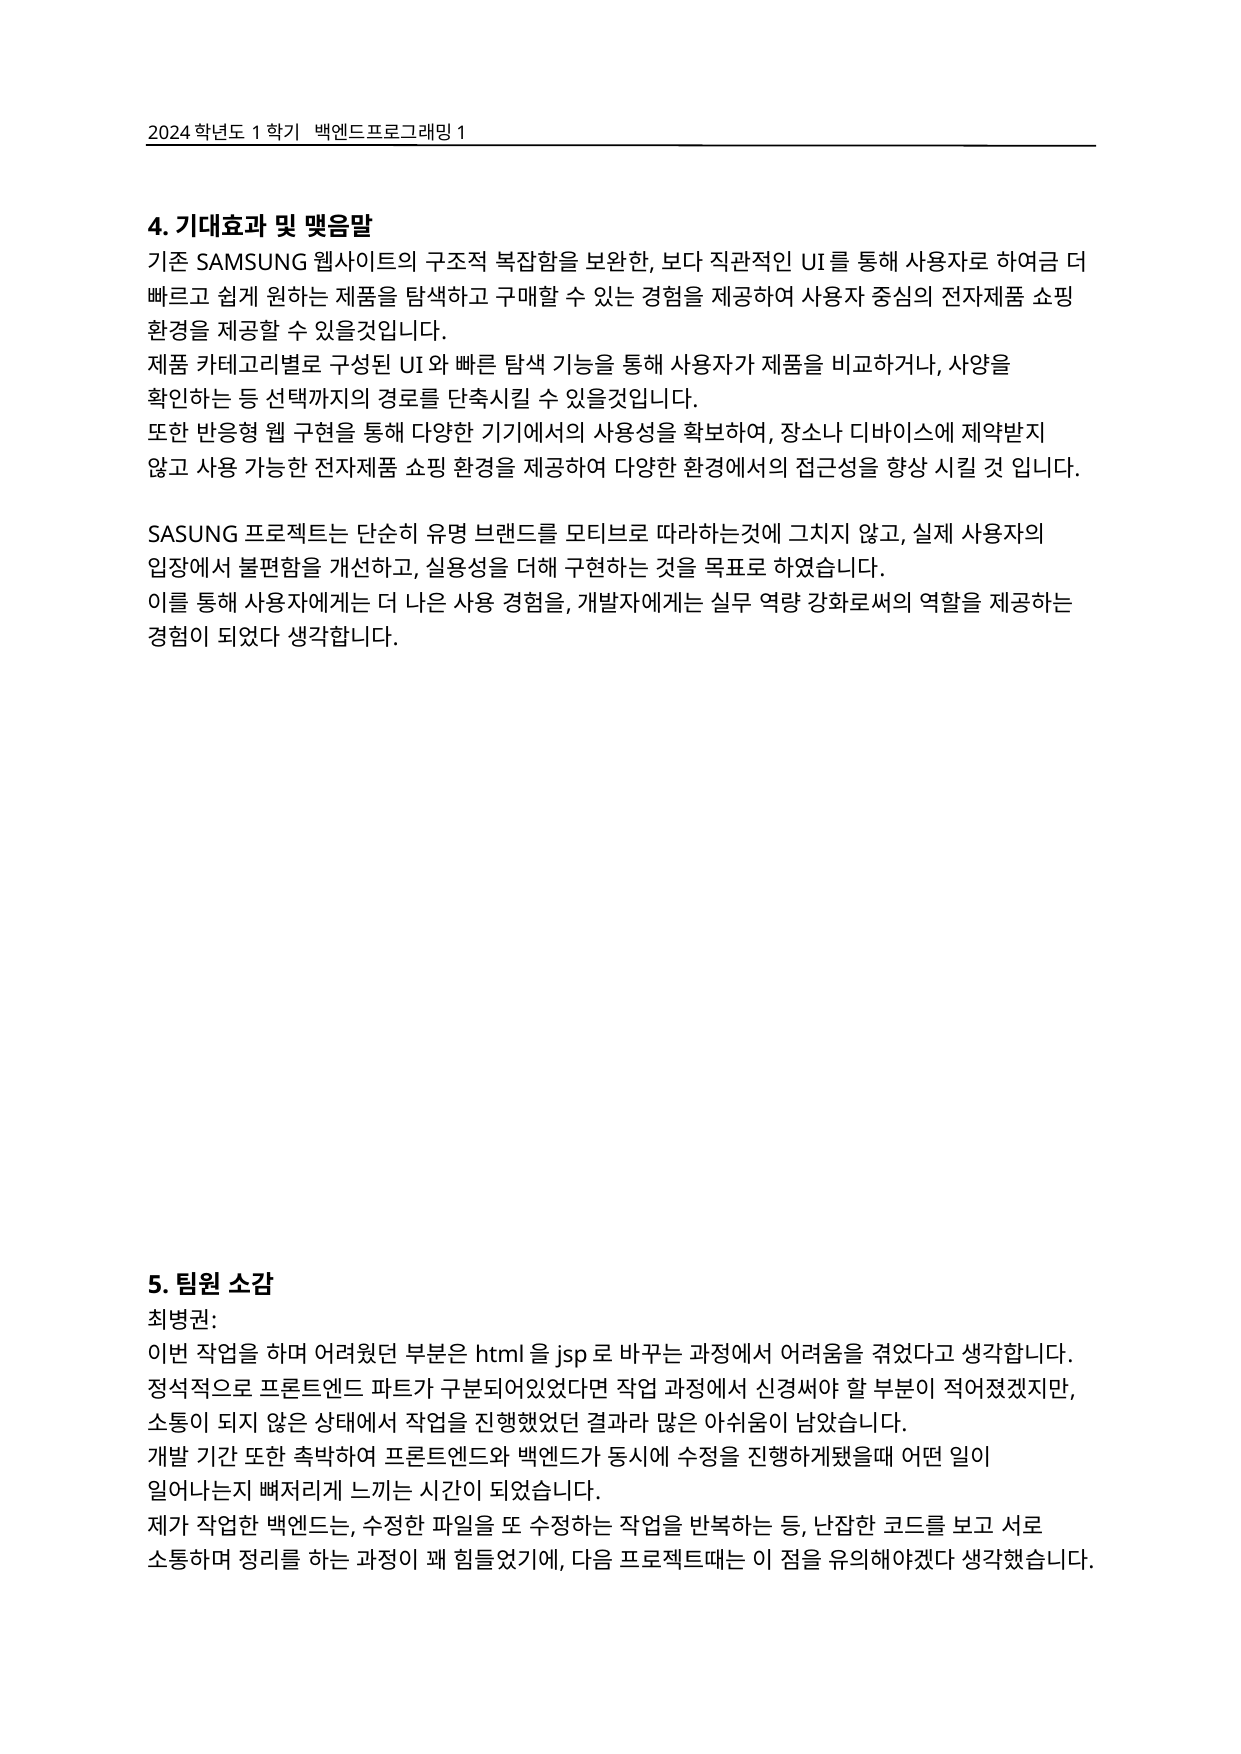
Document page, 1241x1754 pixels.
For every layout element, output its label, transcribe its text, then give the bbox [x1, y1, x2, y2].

text 정석적으로 프론트엔드 파트가 구분되어있었다면 작업 과정에서 신경써야 할 부분이 적어졌겠지만, 소통이 되지 않은 상태에서 작업을 진행했었던 결과라 많은 아쉬움이 남았습니다. [148, 1371, 1093, 1438]
text 4. 기대효과 및 맺음말 [148, 207, 1093, 243]
text SASUNG 프로젝트는 단순히 유명 브랜드를 모티브로 따라하는것에 그치지 않고, 실제 사용자의 입장에서 불편함을 개선하고, 실용성을 더해 구현하는 것을 목표로 하였습니다. [148, 516, 1093, 584]
text 제가 작업한 백엔드는, 수정한 파일을 또 수정하는 작업을 반복하는 등, 난잡한 코드를 보고 서로 소통하며 정리를 하는 과정이 꽤 힘들었기에, 다음 프로젝트때는 이 점을 유의해야겠다 생각했습니다. [148, 1507, 1093, 1575]
text 이번 작업을 하며 어려웠던 부분은 html을 jsp로 바꾸는 과정에서 어려움을 겪었다고 생각합니다. [148, 1336, 1093, 1369]
text 5. 팀원 소감 [148, 1265, 1093, 1301]
text 최병권: [148, 1302, 1093, 1335]
text 개발 기간 또한 촉박하여 프론트엔드와 백엔드가 동시에 수정을 진행하게됐을때 어떤 일이 일어나는지 뼈저리게 느끼는 시간이 되었습니다. [148, 1439, 1093, 1507]
text 기존 SAMSUNG 웹사이트의 구조적 복잡함을 보완한, 보다 직관적인 UI를 통해 사용자로 하여금 더 빠르고 쉽게 원하는 제품을 탐색하고 구매할 수 있는 경험을 제공하여 사용자 중심의 전자제품 쇼핑 환경을 제공할 수 있을것입니다. [148, 244, 1093, 346]
text 이를 통해 사용자에게는 더 나은 사용 경험을, 개발자에게는 실무 역량 강화로써의 역할을 제공하는 경험이 되었다 생각합니다. [148, 584, 1093, 652]
text 제품 카테고리별로 구성된 UI와 빠른 탐색 기능을 통해 사용자가 제품을 비교하거나, 사양을 확인하는 등 선택까지의 경로를 단축시킬 수 있을것입니다. [148, 347, 1093, 414]
text 또한 반응형 웹 구현을 통해 다양한 기기에서의 사용성을 확보하여, 장소나 디바이스에 제약받지 않고 사용 가능한 전자제품 쇼핑 환경을 제공하여 다양한 환경에서의 접근성을 향상 시킬 것 입니다. [148, 415, 1093, 483]
